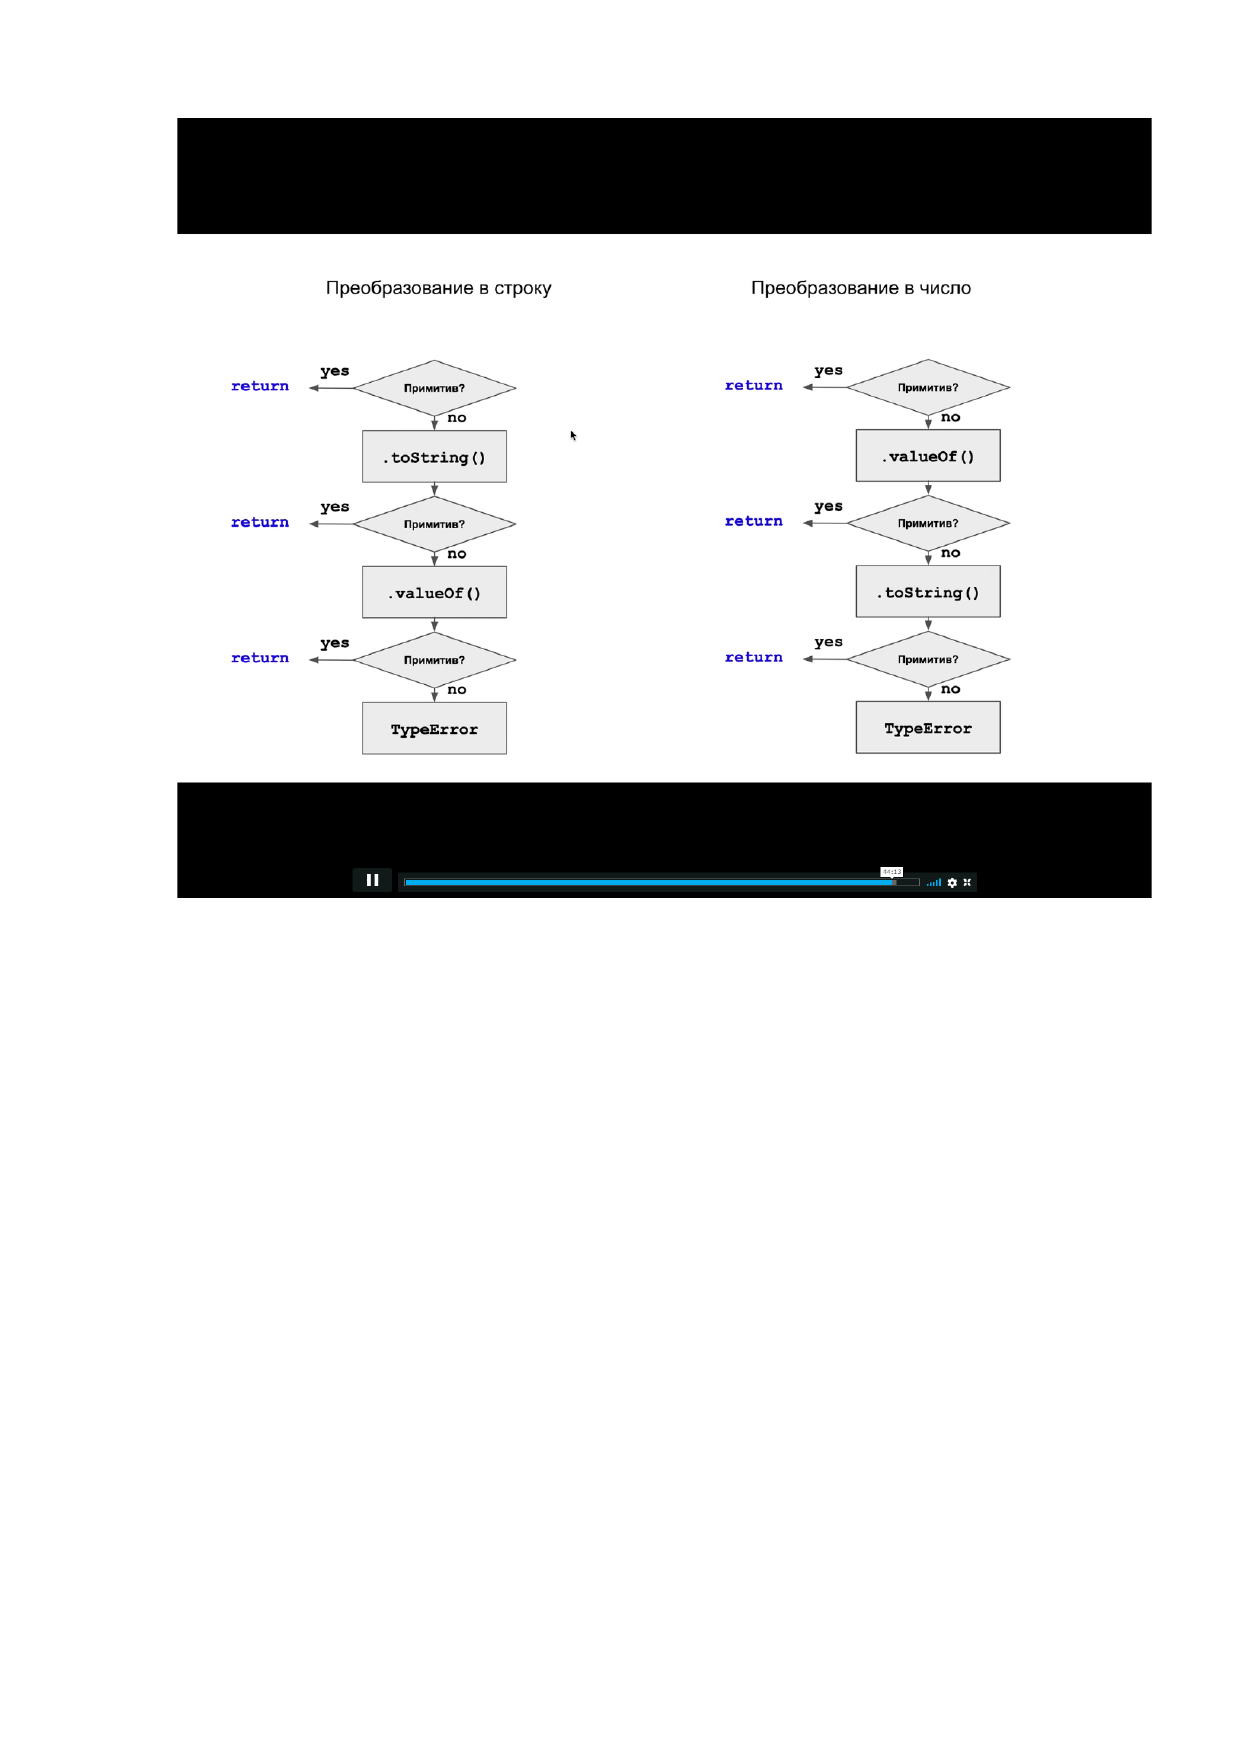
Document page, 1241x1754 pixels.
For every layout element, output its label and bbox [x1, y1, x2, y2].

picture [177, 118, 1152, 898]
